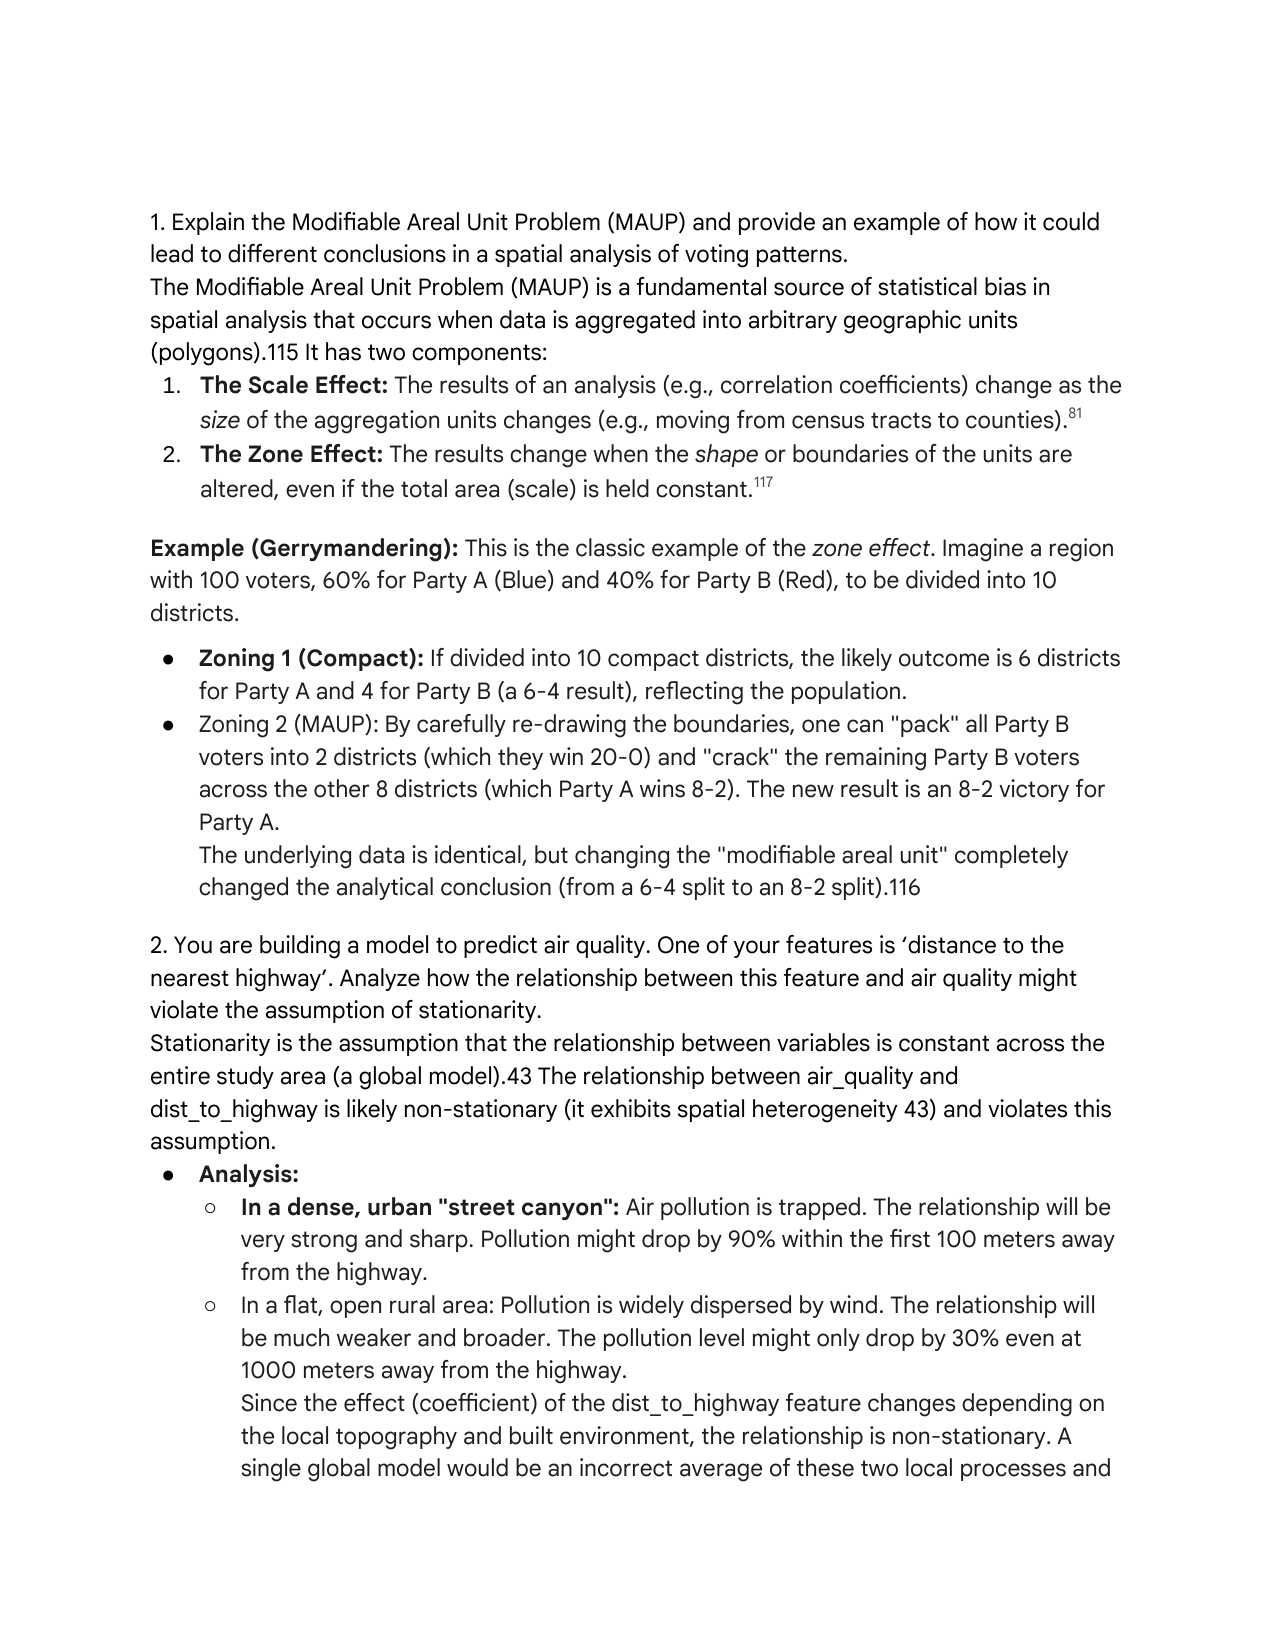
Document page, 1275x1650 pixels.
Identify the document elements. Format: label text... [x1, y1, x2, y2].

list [203, 1291, 1125, 1483]
text The Modifiable Areal Unit Problem (MAUP) is a fundamental source of statistical bias in spatial analysis that occurs when data is aggregated into arbitrary geographic units (polygons).115 It has two components: [150, 273, 1125, 367]
list Zoning 1 (Compact): If divided into 10 compact districts, the likely outcome is 6 districts for Party A and 4 for Party B (a 6-4 result), reflecting the population. [161, 644, 1125, 706]
list The Scale Effect: The results of an analysis (e.g., correlation coefficients) change as the size of the aggregation units changes (e.g., moving from census tracts to counties).81 [162, 371, 1125, 436]
text Stationarity is the assumption that the relationship between variables is constant across the entire study area (a global model).43 The relationship between air_quality and dist_to_highway is likely non-stationary (it exhibits spatial heterogeneity 43) and violates this assumption. [150, 1029, 1125, 1156]
list The Zone Effect: The results change when the shape or boundaries of the units are altered, even if the total area (scale) is held constant.117 [162, 440, 1125, 504]
list In a dense, urban "street canyon": Air pollution is trapped. The relationship will be very strong and sharp. Pollution might drop by 90% within the first 100 meters away from the highway. [203, 1193, 1125, 1287]
text Example (Gerrymandering): This is the classic example of the zone effect. Imagine a region with 100 voters, 60% for Party A (Blue) and 40% for Party B (Red), to be divided into 10 districts. [150, 534, 1125, 628]
list Analysis: [161, 1160, 1125, 1189]
text 1. Explain the Modifiable Areal Unit Problem (MAUP) and provide an example of how it could lead to different conclusions in a spatial analysis of voting patterns. [150, 208, 1125, 269]
list Zoning 2 (MAUP): By carefully re-drawing the boundaries, one can "pack" all Party B voters into 2 districts (which they win 20-0) and "crack" the remaining Party B voters across the other 8 districts (which Party A wins 8-2). The new result is an 8-2 victory for Party A. The underlying data is identical, but changing the "modifiable areal unit" completely changed the analytical conclusion (from a 6-4 split to an 8-2 split).116 [161, 710, 1125, 902]
text 2. You are building a model to predict air quality. One of your features is ‘distance to the nearest highway’. Analyze how the relationship between this feature and air quality might violate the assumption of stationarity. [150, 931, 1125, 1025]
